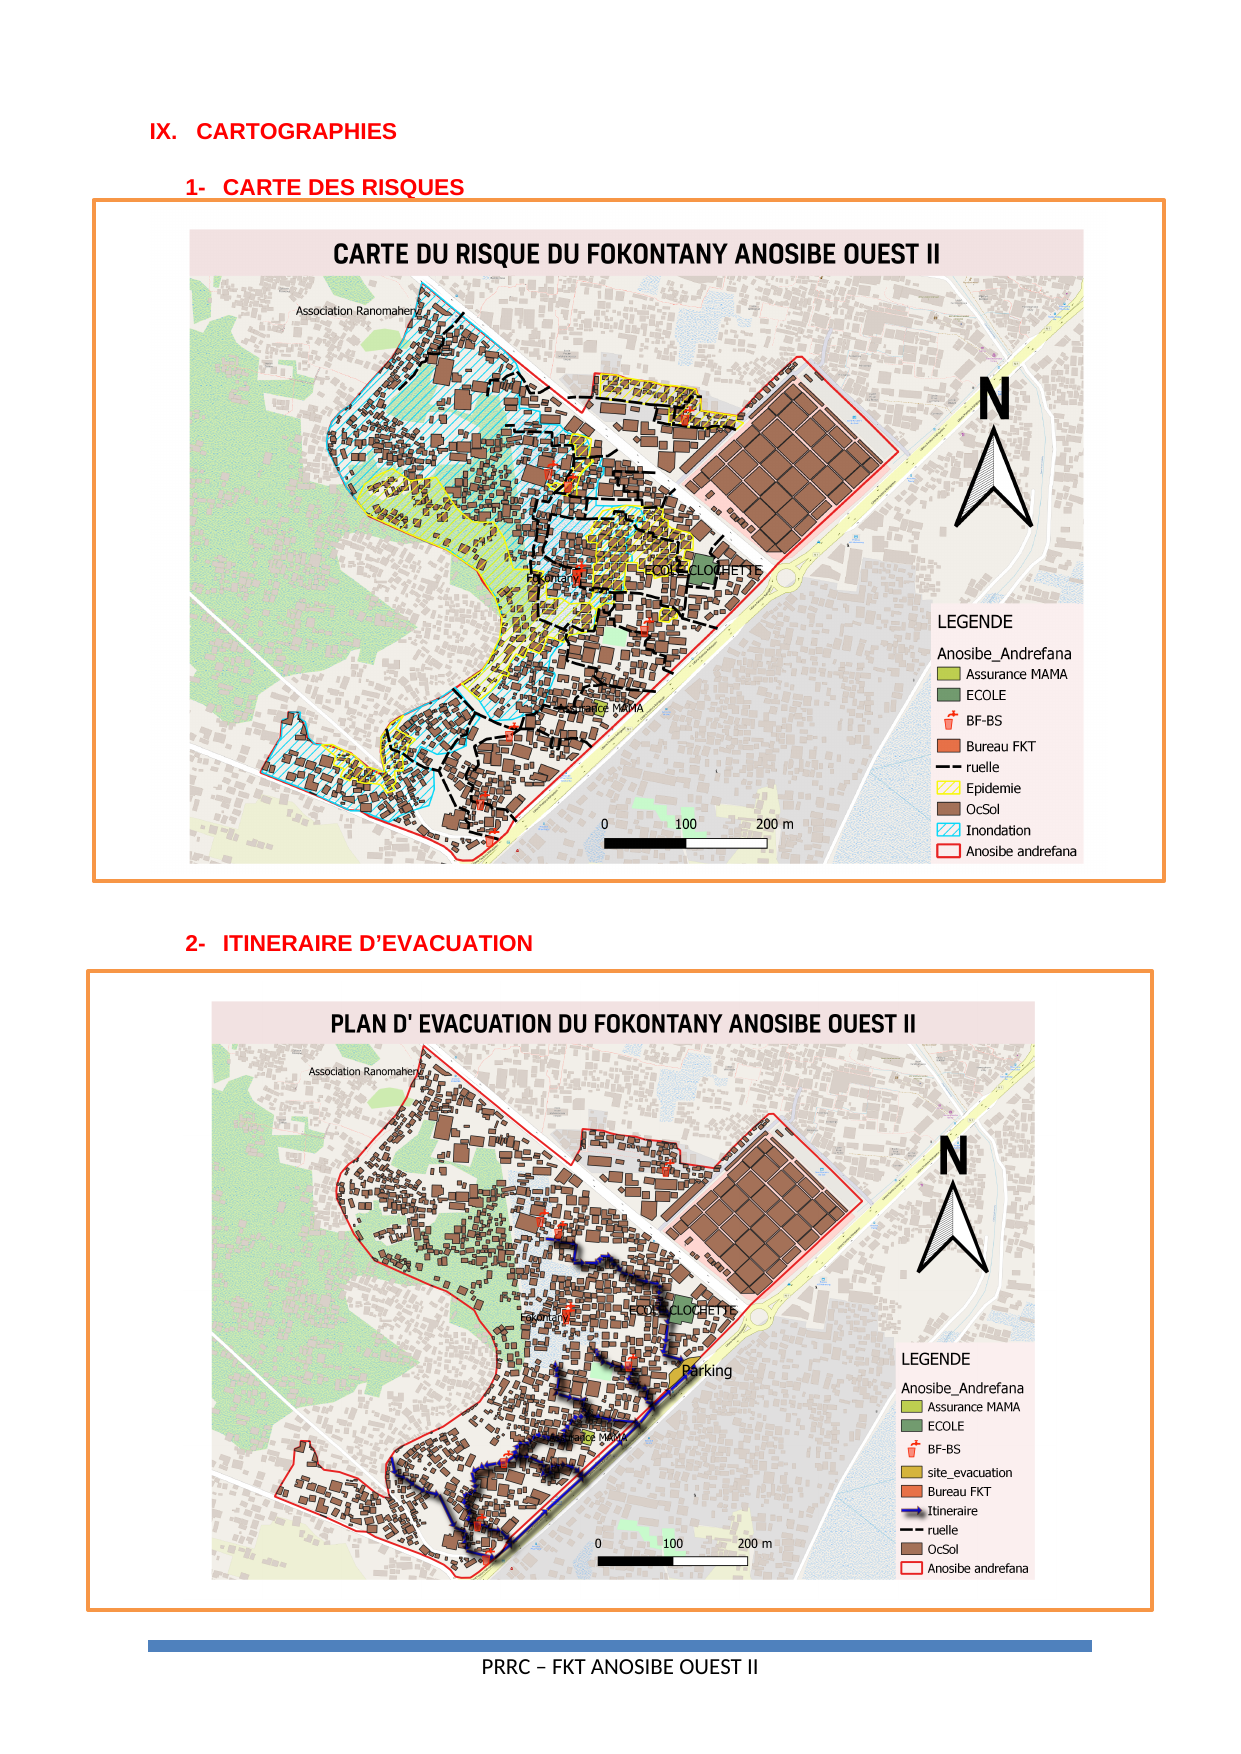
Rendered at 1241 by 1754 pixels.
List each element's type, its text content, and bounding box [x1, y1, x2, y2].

picture [150, 207, 1108, 874]
subtitle CARTOGRAPHIES [177, 118, 1092, 144]
picture [183, 981, 1057, 1600]
subtitle ITINERAIRE D’EVACUATION [185, 930, 1092, 956]
subtitle CARTE DES RISQUES [185, 174, 1092, 198]
